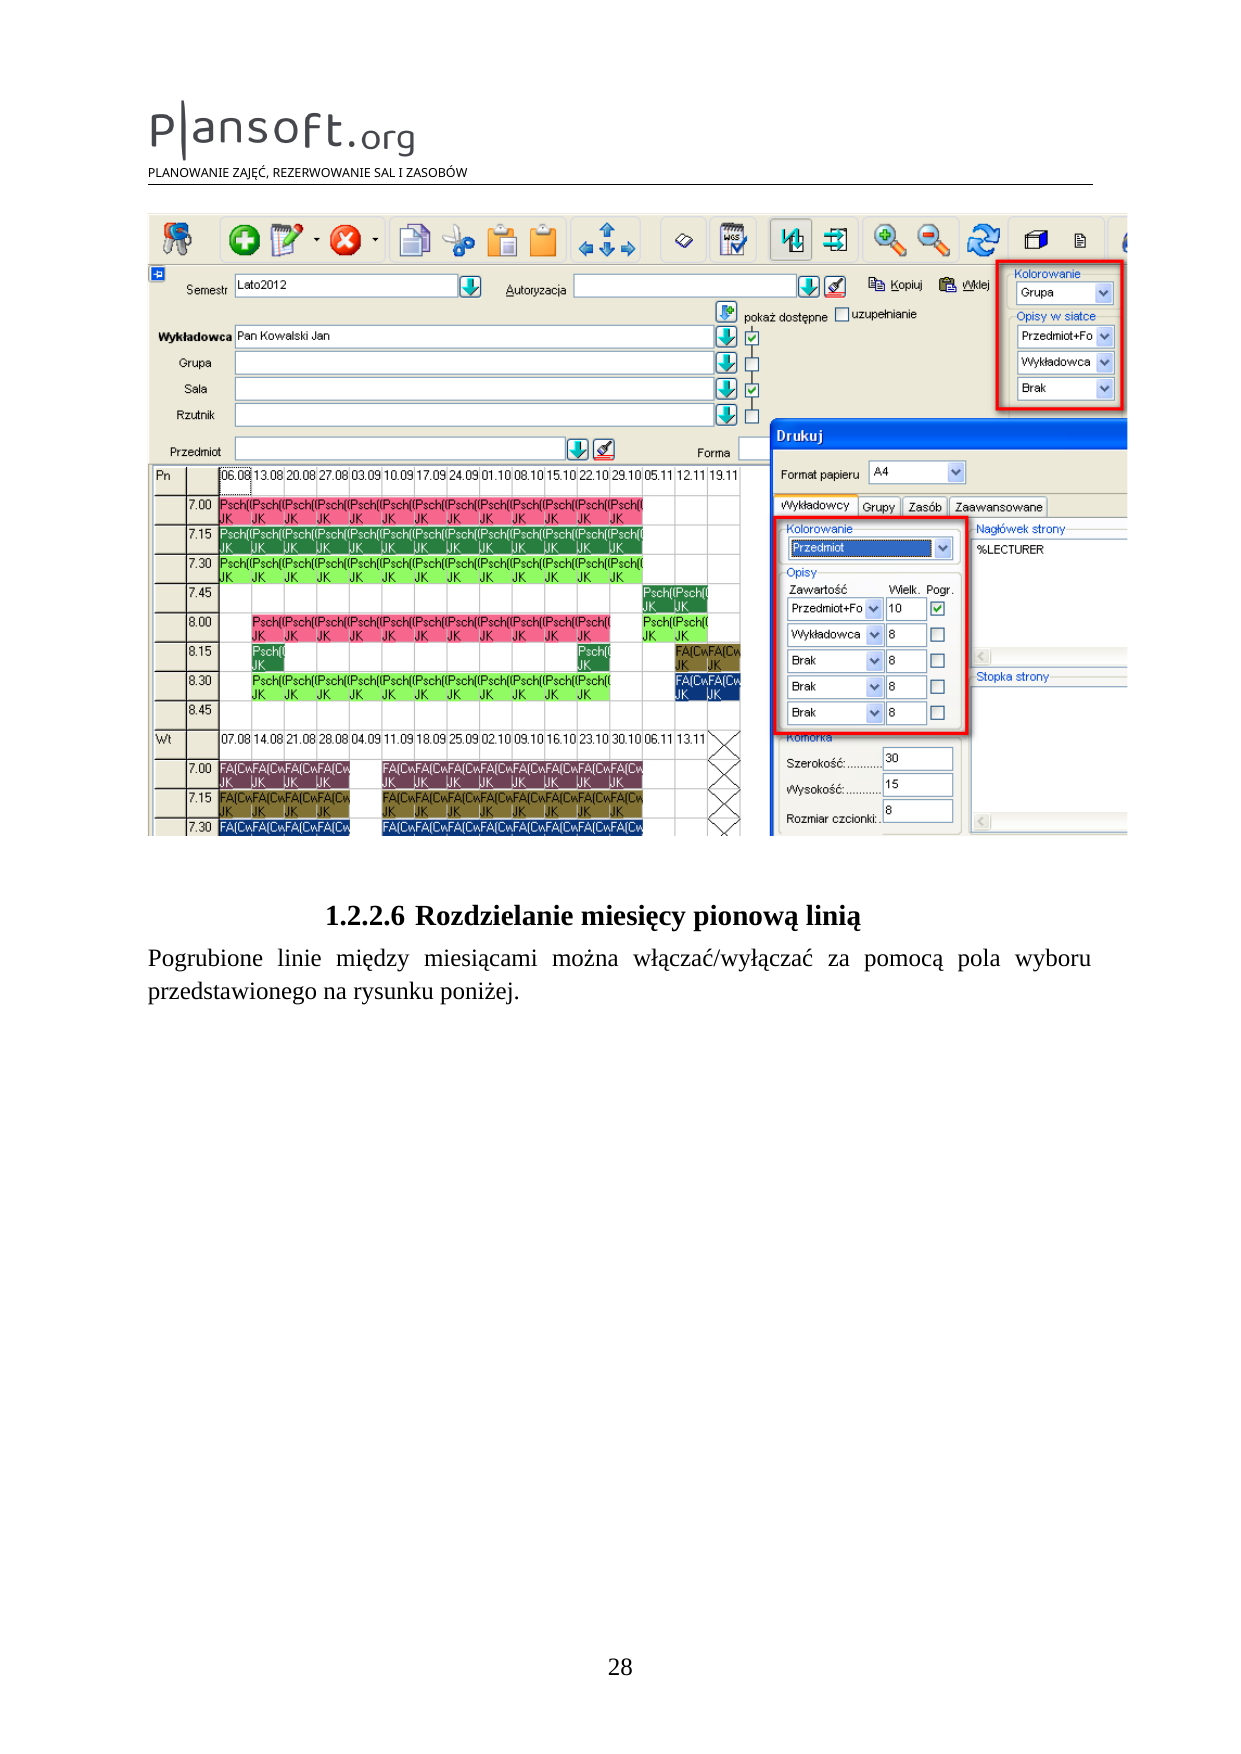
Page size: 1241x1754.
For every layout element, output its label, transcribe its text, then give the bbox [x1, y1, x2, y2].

picture [147, 73, 418, 165]
text Pogrubione linie między miesiącami można włączać/wyłączać za pomocą pola wyboru przedstawionego na rysunku poniżej. [148, 943, 1093, 1004]
picture [147, 213, 1128, 836]
subtitle Rozdzielanie miesięcy pionową linią [325, 898, 1093, 931]
